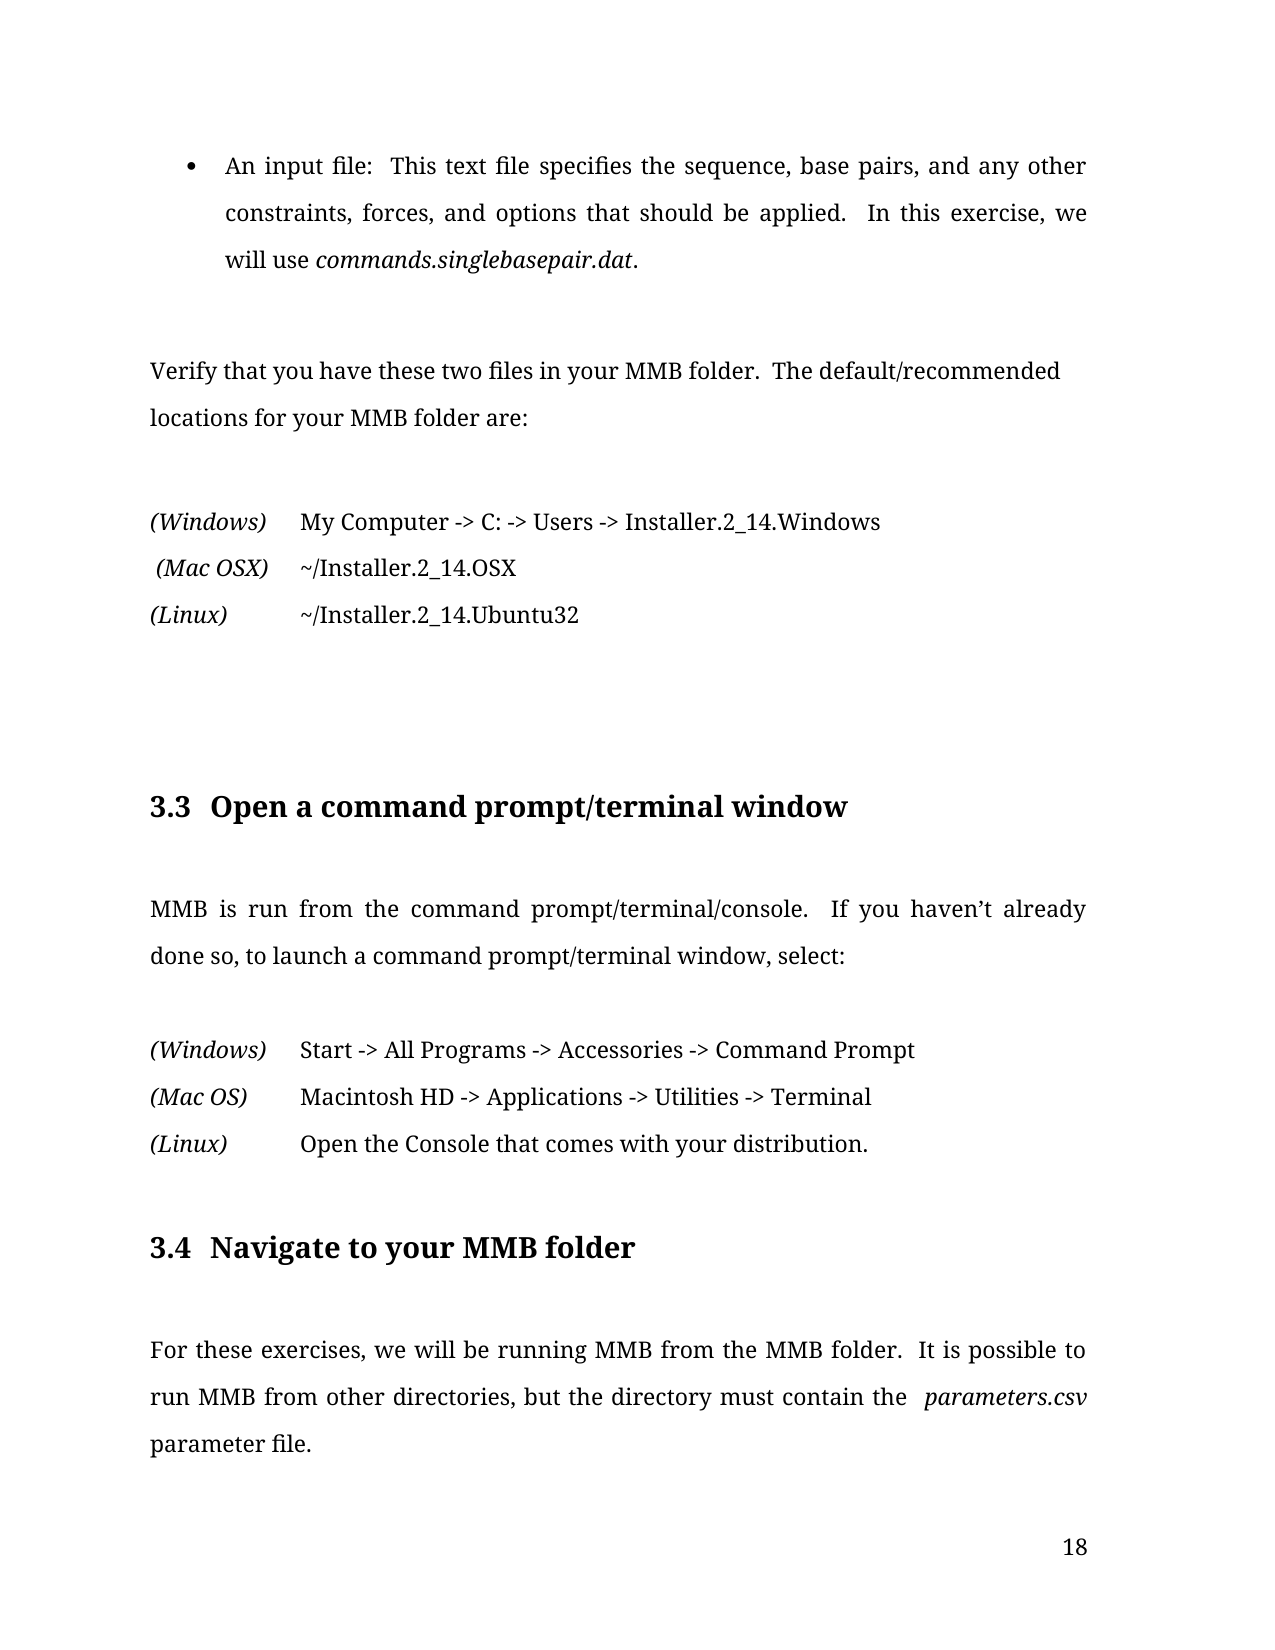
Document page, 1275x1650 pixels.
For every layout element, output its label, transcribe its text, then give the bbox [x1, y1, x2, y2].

text (Mac OS) Macintosh HD -> Applications -> Utilities -> Terminal [150, 1081, 1087, 1112]
text (Mac OSX) ~/Installer.2_14.OSX [150, 552, 1087, 584]
text (Linux) ~/Installer.2_14.Ubuntu32 [150, 599, 1087, 631]
text (Linux) Open the Console that comes with your distribution. [150, 1127, 1087, 1159]
subtitle Open a command prompt/terminal window [150, 787, 1087, 826]
text For these exercises, we will be running MMB from the MMB folder. It is possible to run MMB from other directories, but the directory must contain the parameters.csv parameter file. [150, 1334, 1087, 1459]
text MMB is run from the command prompt/terminal/console. If you haven’t already done so, to launch a command prompt/terminal window, select: [150, 893, 1087, 971]
list An input file: This text file specifies the sequence, base pairs, and any other constraints, forces, and options that should be applied. In this exercise, we will use commands.singlebasepair.dat. [187, 150, 1087, 275]
subtitle Navigate to your MMB folder [150, 1227, 1087, 1267]
list Verify that you have these two files in your MMB folder. The default/recommended locations for your MMB folder are: [150, 355, 1087, 433]
text (Windows) My Computer -> C: -> Users -> Installer.2_14.Windows [150, 506, 1087, 537]
text (Windows) Start -> All Programs -> Accessories -> Command Prompt [150, 1034, 1087, 1065]
